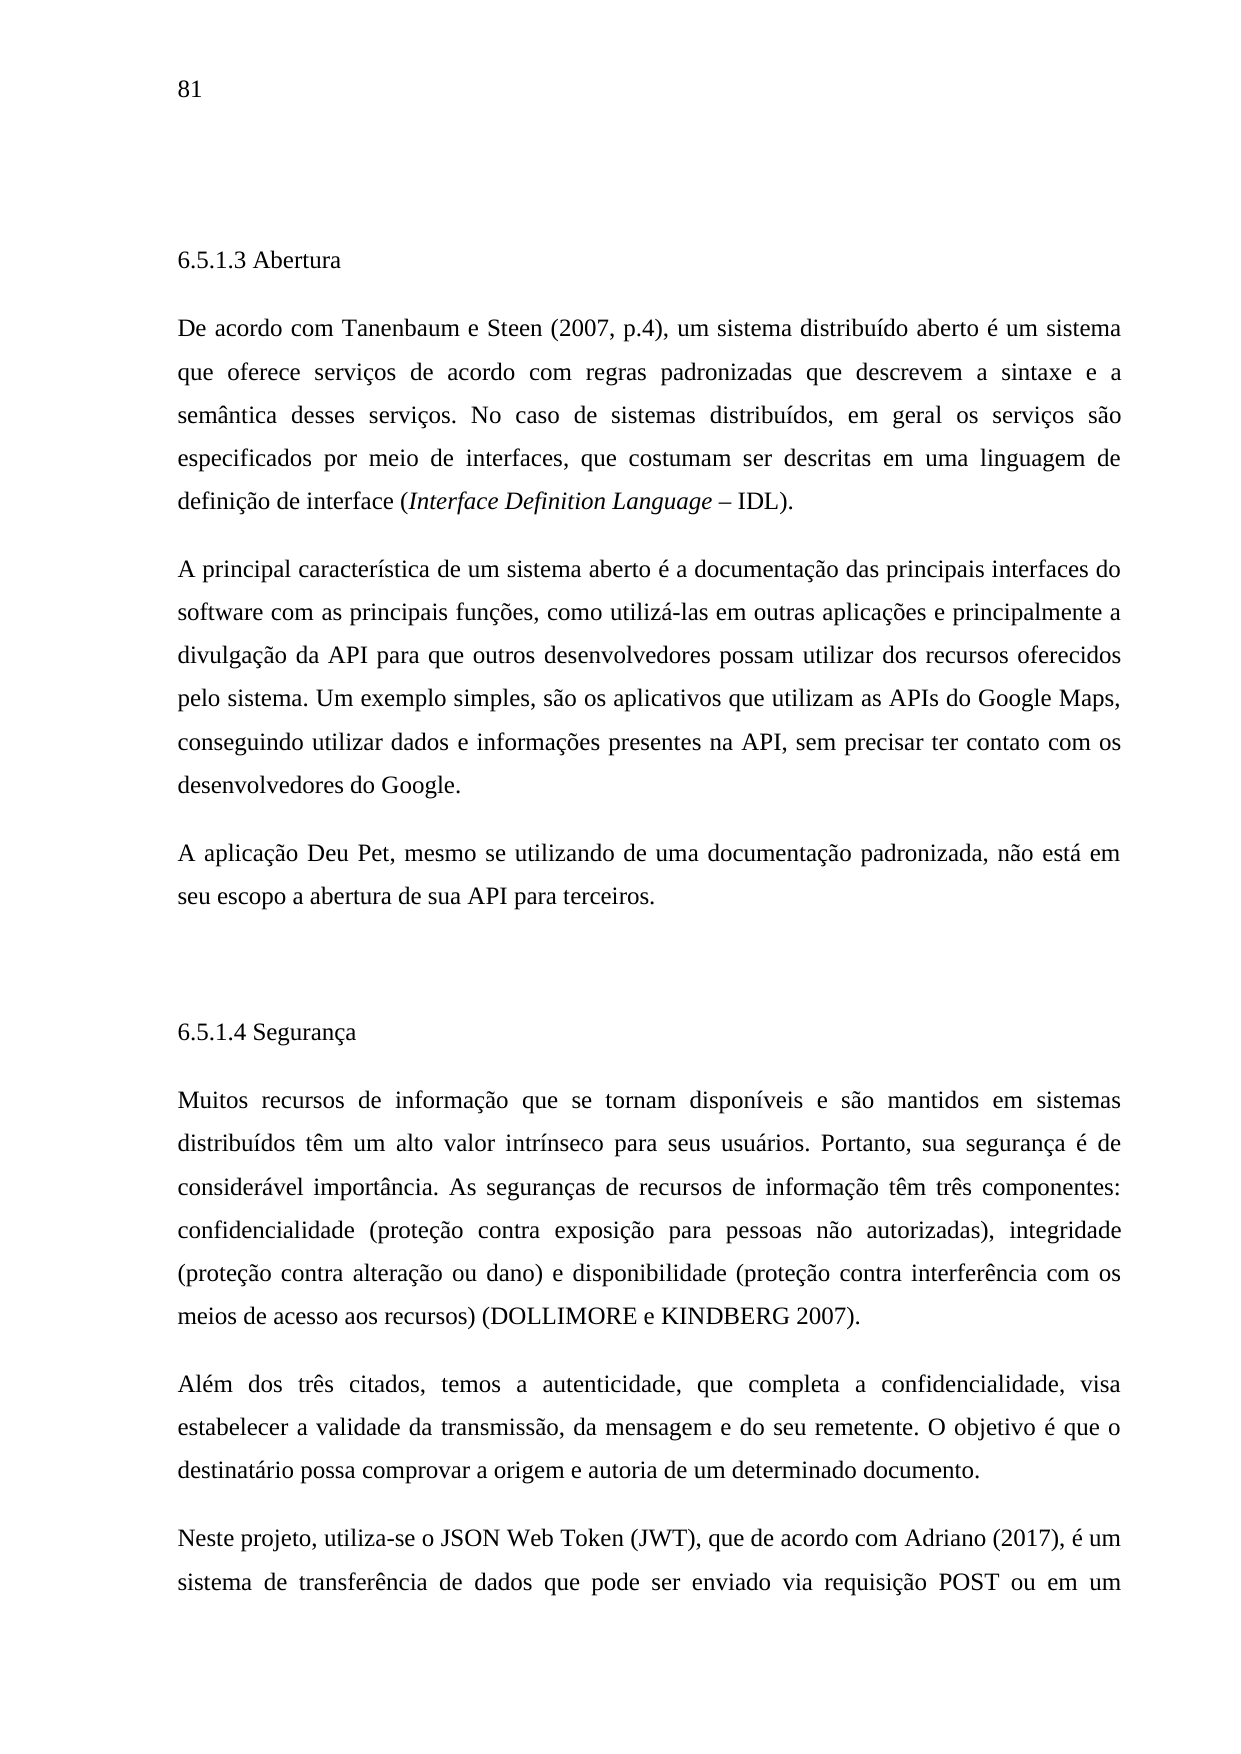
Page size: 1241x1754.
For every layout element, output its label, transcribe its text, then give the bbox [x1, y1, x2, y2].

text 6.5.1.4 Segurança [177, 1017, 1122, 1046]
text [177, 1523, 1122, 1595]
text A principal característica de um sistema aberto é a documentação das principais interfaces do software com as principais funções, como utilizá-las em outras aplicações e principalmente a divulgação da API para que outros desenvolvedores possam utilizar dos recursos oferecidos pelo sistema. Um exemplo simples, são os aplicativos que utilizam as APIs do Google Maps, conseguindo utilizar dados e informações presentes na API, sem precisar ter contato com os desenvolvedores do Google. [177, 554, 1122, 798]
text De acordo com Tanenbaum e Steen (2007, p.4), um sistema distribuído aberto é um sistema que oferece serviços de acordo com regras padronizadas que descrevem a sintaxe e a semântica desses serviços. No caso de sistemas distribuídos, em geral os serviços são especificados por meio de interfaces, que costumam ser descritas em uma linguagem de definição de interface (Interface Definition Language – IDL). [177, 313, 1122, 515]
text A aplicação Deu Pet, mesmo se utilizando de uma documentação padronizada, não está em seu escopo a abertura de sua API para terceiros. [177, 838, 1122, 910]
text Muitos recursos de informação que se tornam disponíveis e são mantidos em sistemas distribuídos têm um alto valor intrínseco para seus usuários. Portanto, sua segurança é de considerável importância. As seguranças de recursos de informação têm três componentes: confidencialidade (proteção contra exposição para pessoas não autorizadas), integridade (proteção contra alteração ou dano) e disponibilidade (proteção contra interferência com os meios de acesso aos recursos) (DOLLIMORE e KINDBERG 2007). [177, 1085, 1122, 1330]
text Além dos três citados, temos a autenticidade, que completa a confidencialidade, visa estabelecer a validade da transmissão, da mensagem e do seu remetente. O objetivo é que o destinatário possa comprovar a origem e autoria de um determinado documento. [177, 1369, 1122, 1484]
text 6.5.1.3 Abertura [177, 245, 1122, 274]
